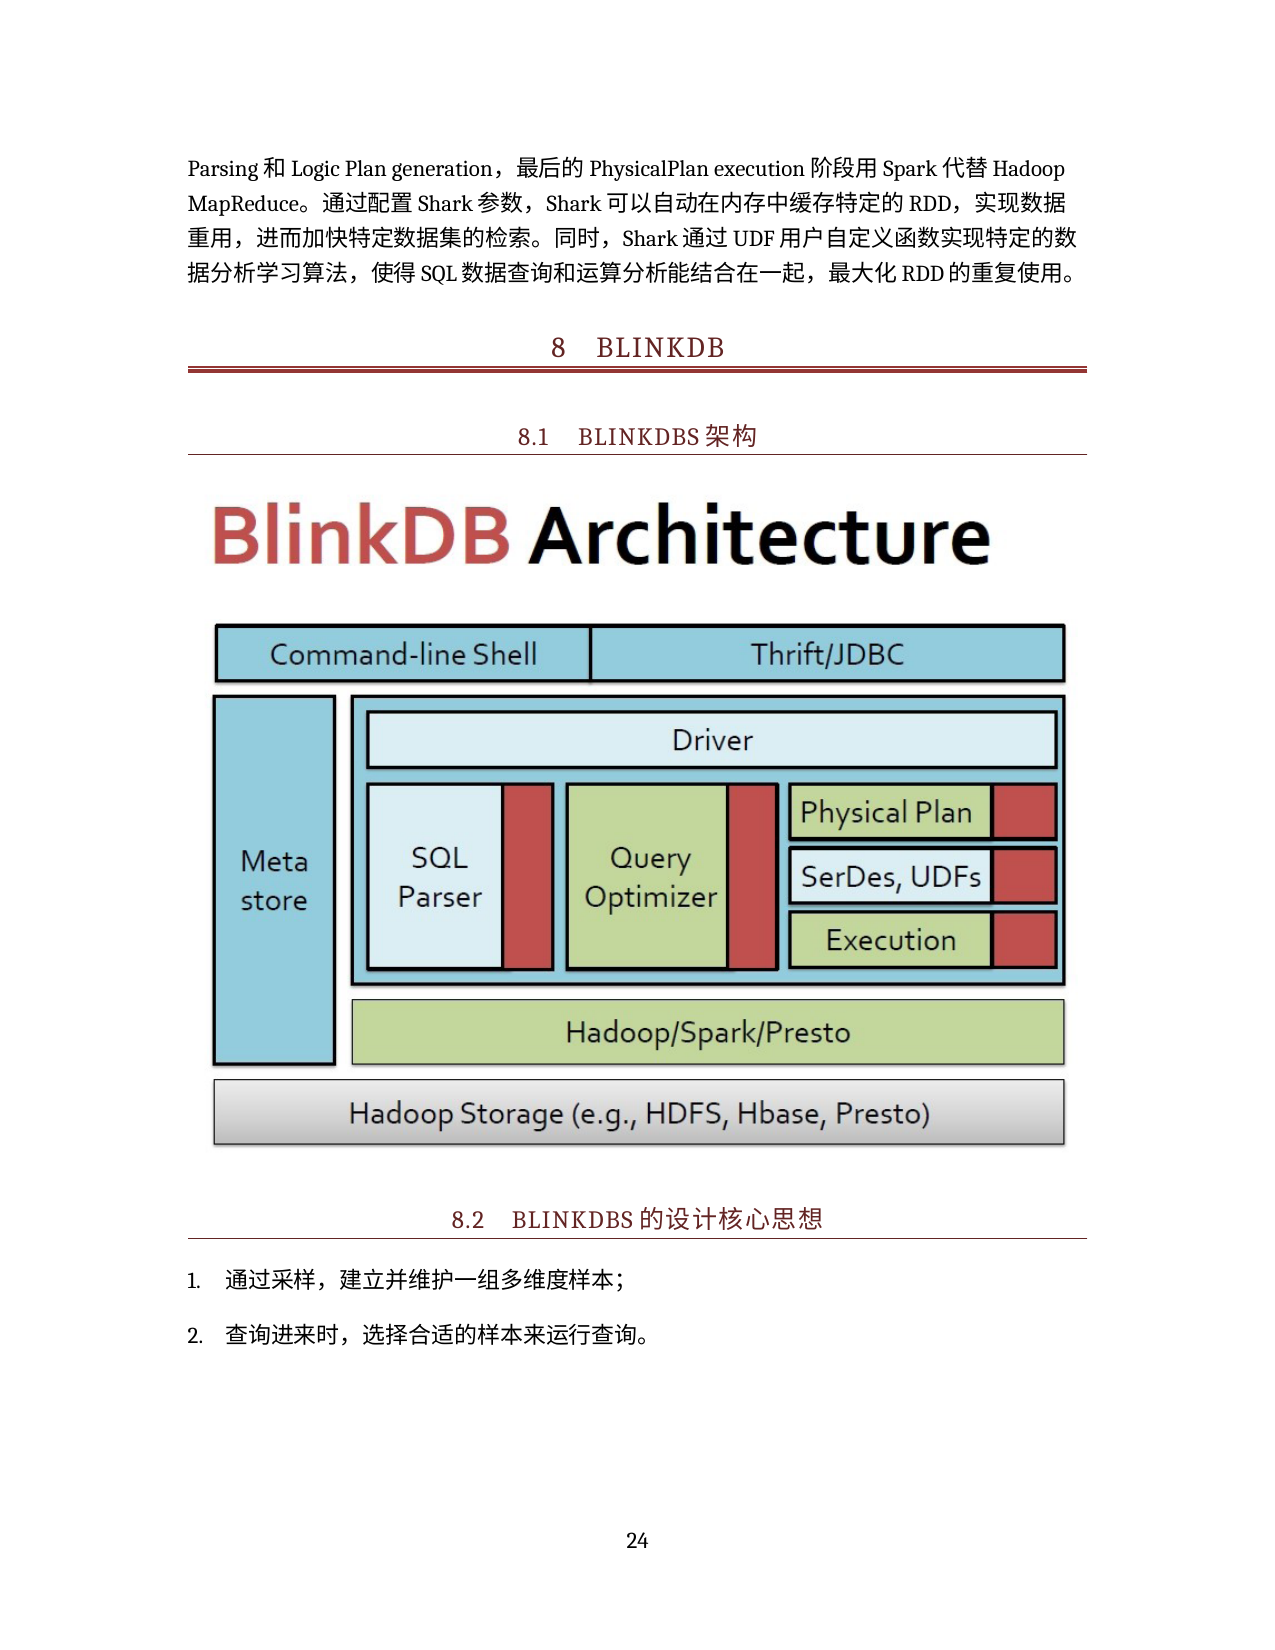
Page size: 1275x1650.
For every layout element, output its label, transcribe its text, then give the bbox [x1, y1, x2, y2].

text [187, 150, 1087, 288]
subtitle BlinkDBs架构 [187, 416, 1087, 455]
list 通过采样，建立并维护一组多维度样本； [187, 1262, 1087, 1295]
subtitle BlinkDBs的设计核心思想 [187, 1199, 1087, 1239]
subtitle BlinkDB [187, 331, 1087, 373]
list 查询进来时，选择合适的样本来运行查询。 [187, 1317, 1087, 1350]
